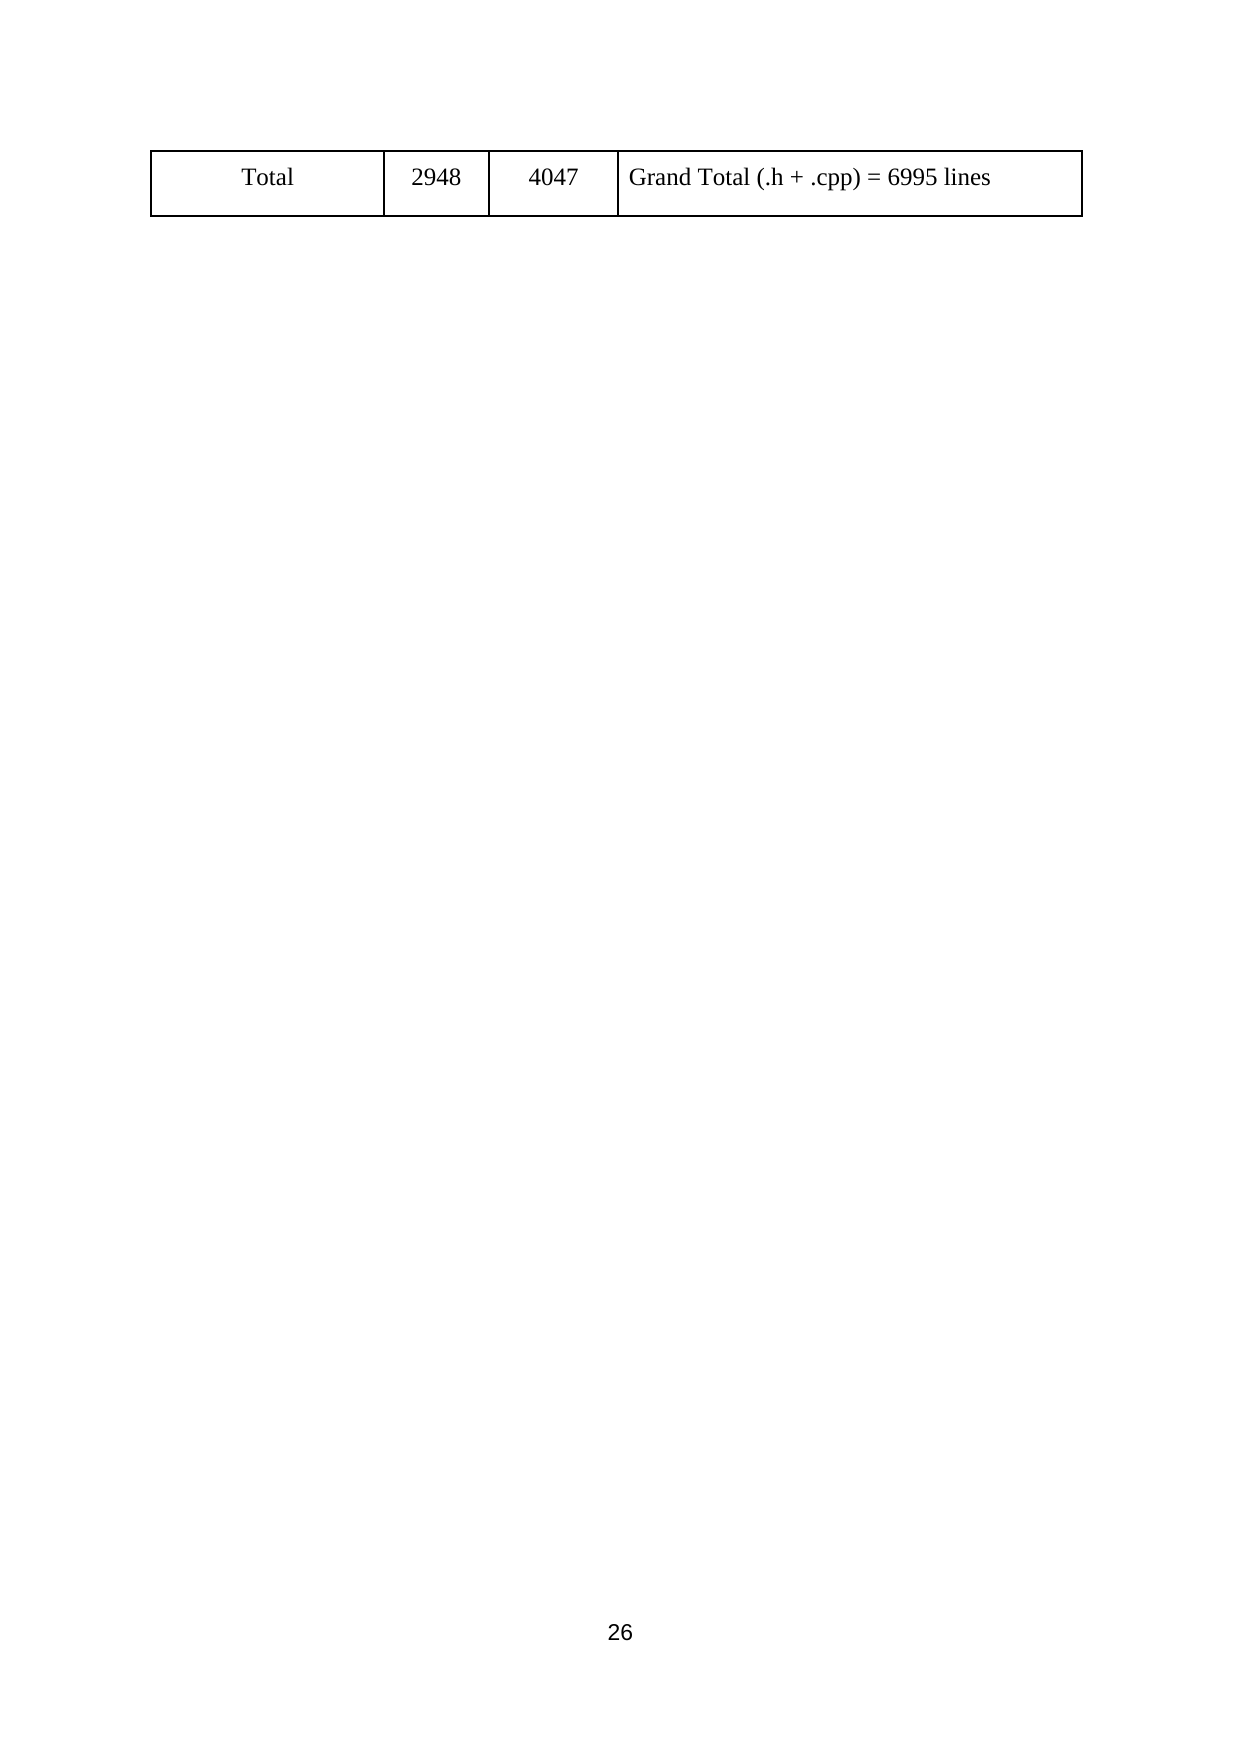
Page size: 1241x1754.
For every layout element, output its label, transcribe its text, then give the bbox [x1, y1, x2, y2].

table_cell 4047 [490, 152, 617, 215]
table_cell 2948 [385, 152, 488, 215]
table_cell Grand Total (.h + .cpp) = 6995 lines [619, 152, 1081, 215]
table_cell Total [152, 152, 383, 215]
